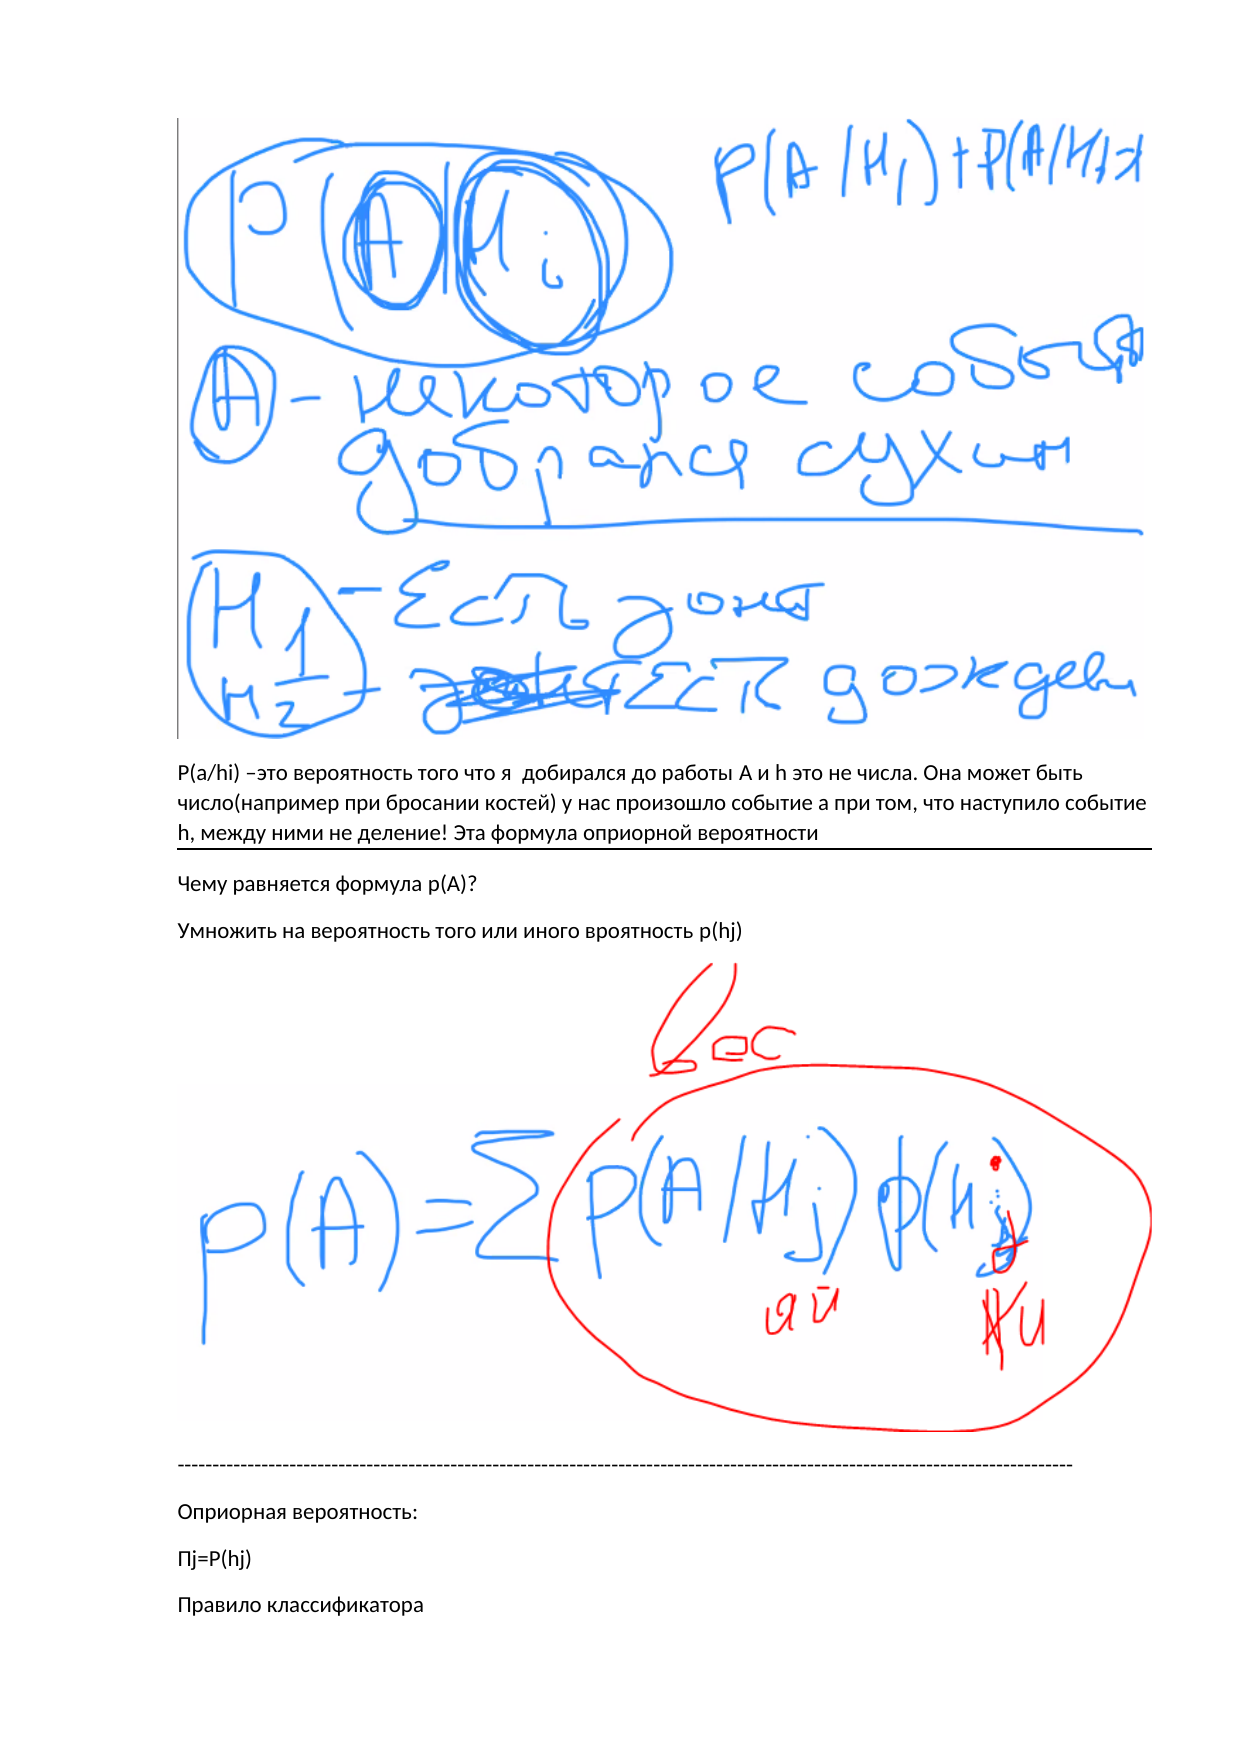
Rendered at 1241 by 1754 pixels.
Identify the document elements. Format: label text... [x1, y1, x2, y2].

text Умножить на вероятность того или иного вроятность p(hj) [177, 916, 1152, 944]
picture [177, 962, 1152, 1432]
text Оприорная вероятность: [177, 1497, 1152, 1525]
text Правило классификатора [177, 1591, 1152, 1619]
text Пj=P(hj) [177, 1544, 1152, 1572]
text Чему равняется формула p(A)? [177, 869, 1152, 897]
picture [177, 118, 1152, 739]
text -------------------------------------------------------------------------------------------------------------------------------- [177, 1450, 1152, 1478]
text P(a/hi) –это вероятность того что я добирался до работы A и h это не числа. Она может быть число(например при бросании костей) у нас произошло событие а при том, что наступило событие h, между ними не деление! Эта формула оприорной вероятности [177, 758, 1152, 848]
